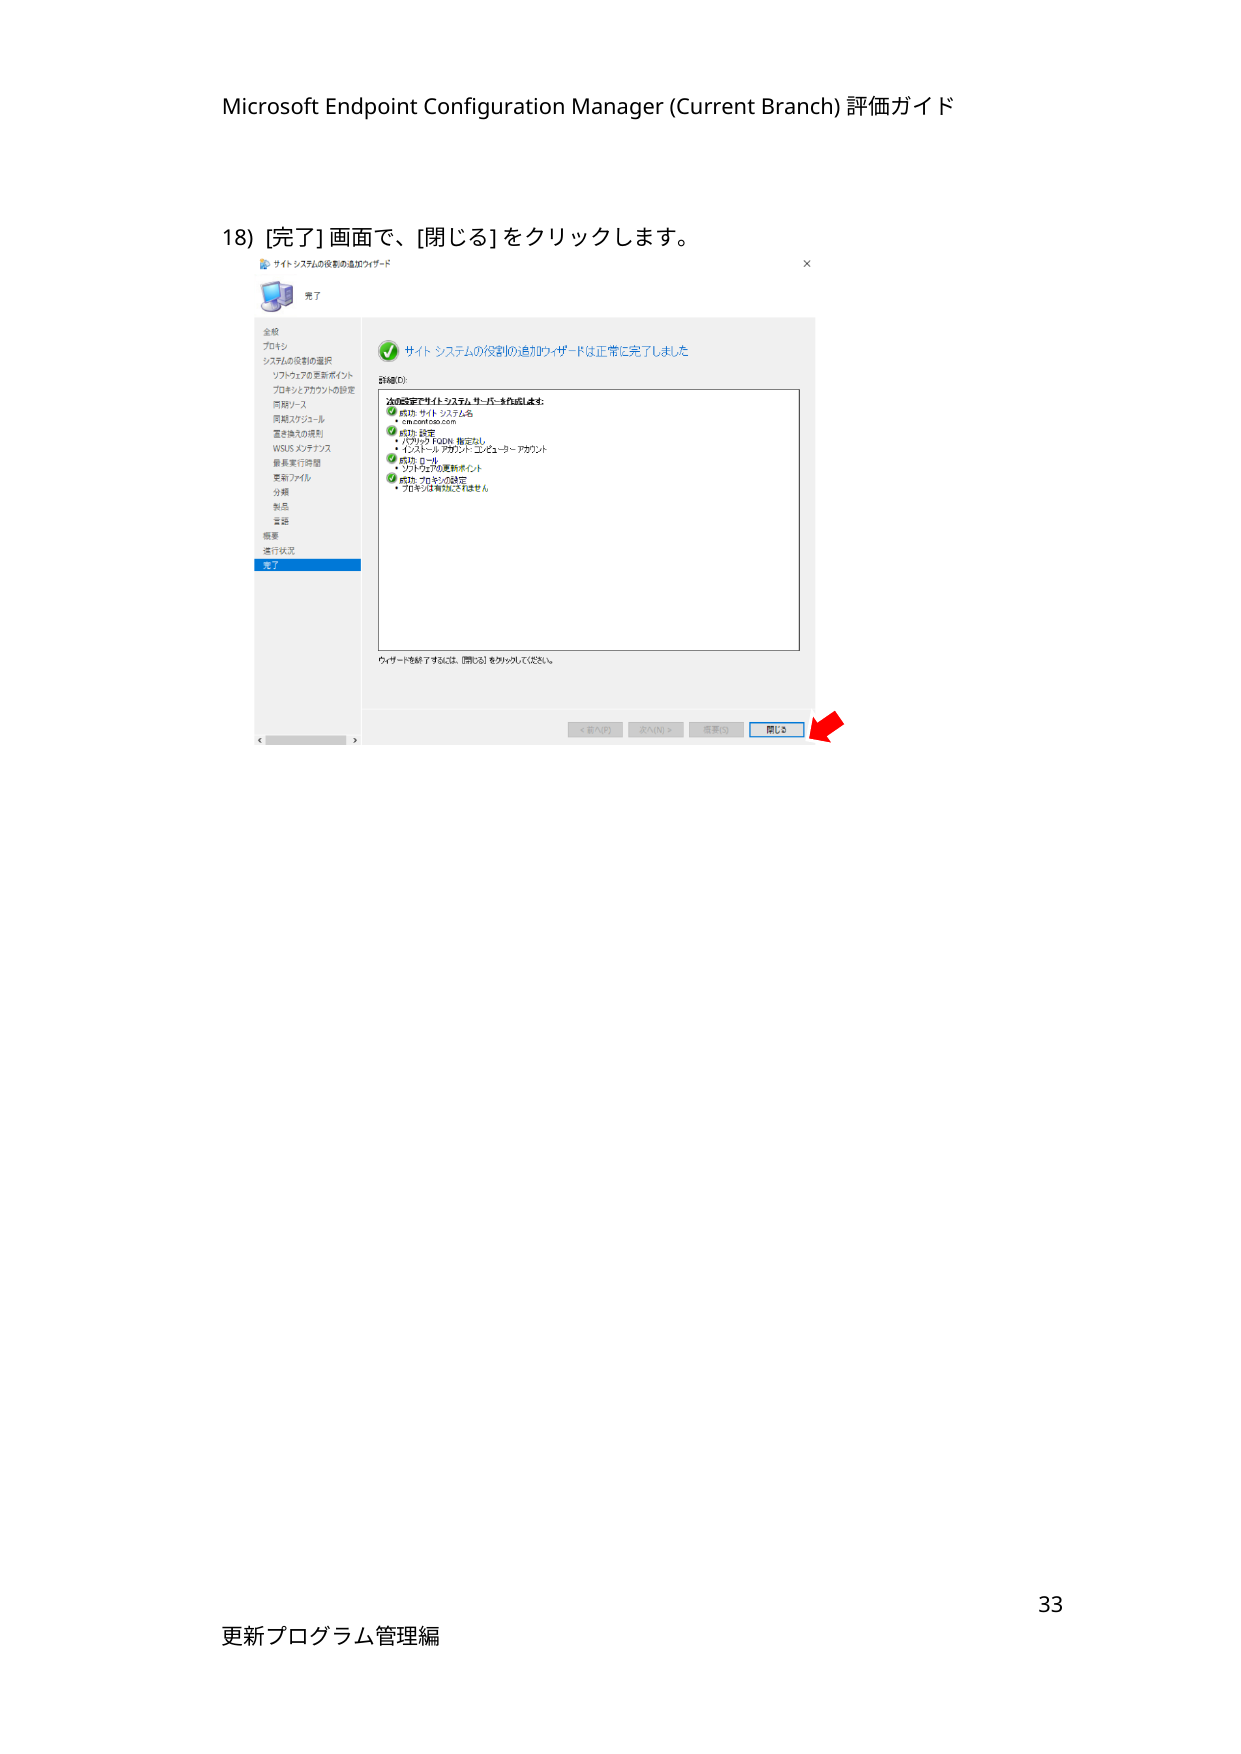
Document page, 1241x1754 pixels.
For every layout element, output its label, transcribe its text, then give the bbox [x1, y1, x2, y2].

list [完了] 画面で、[閉じる] をクリックします。 [222, 217, 1063, 254]
picture [254, 254, 816, 745]
